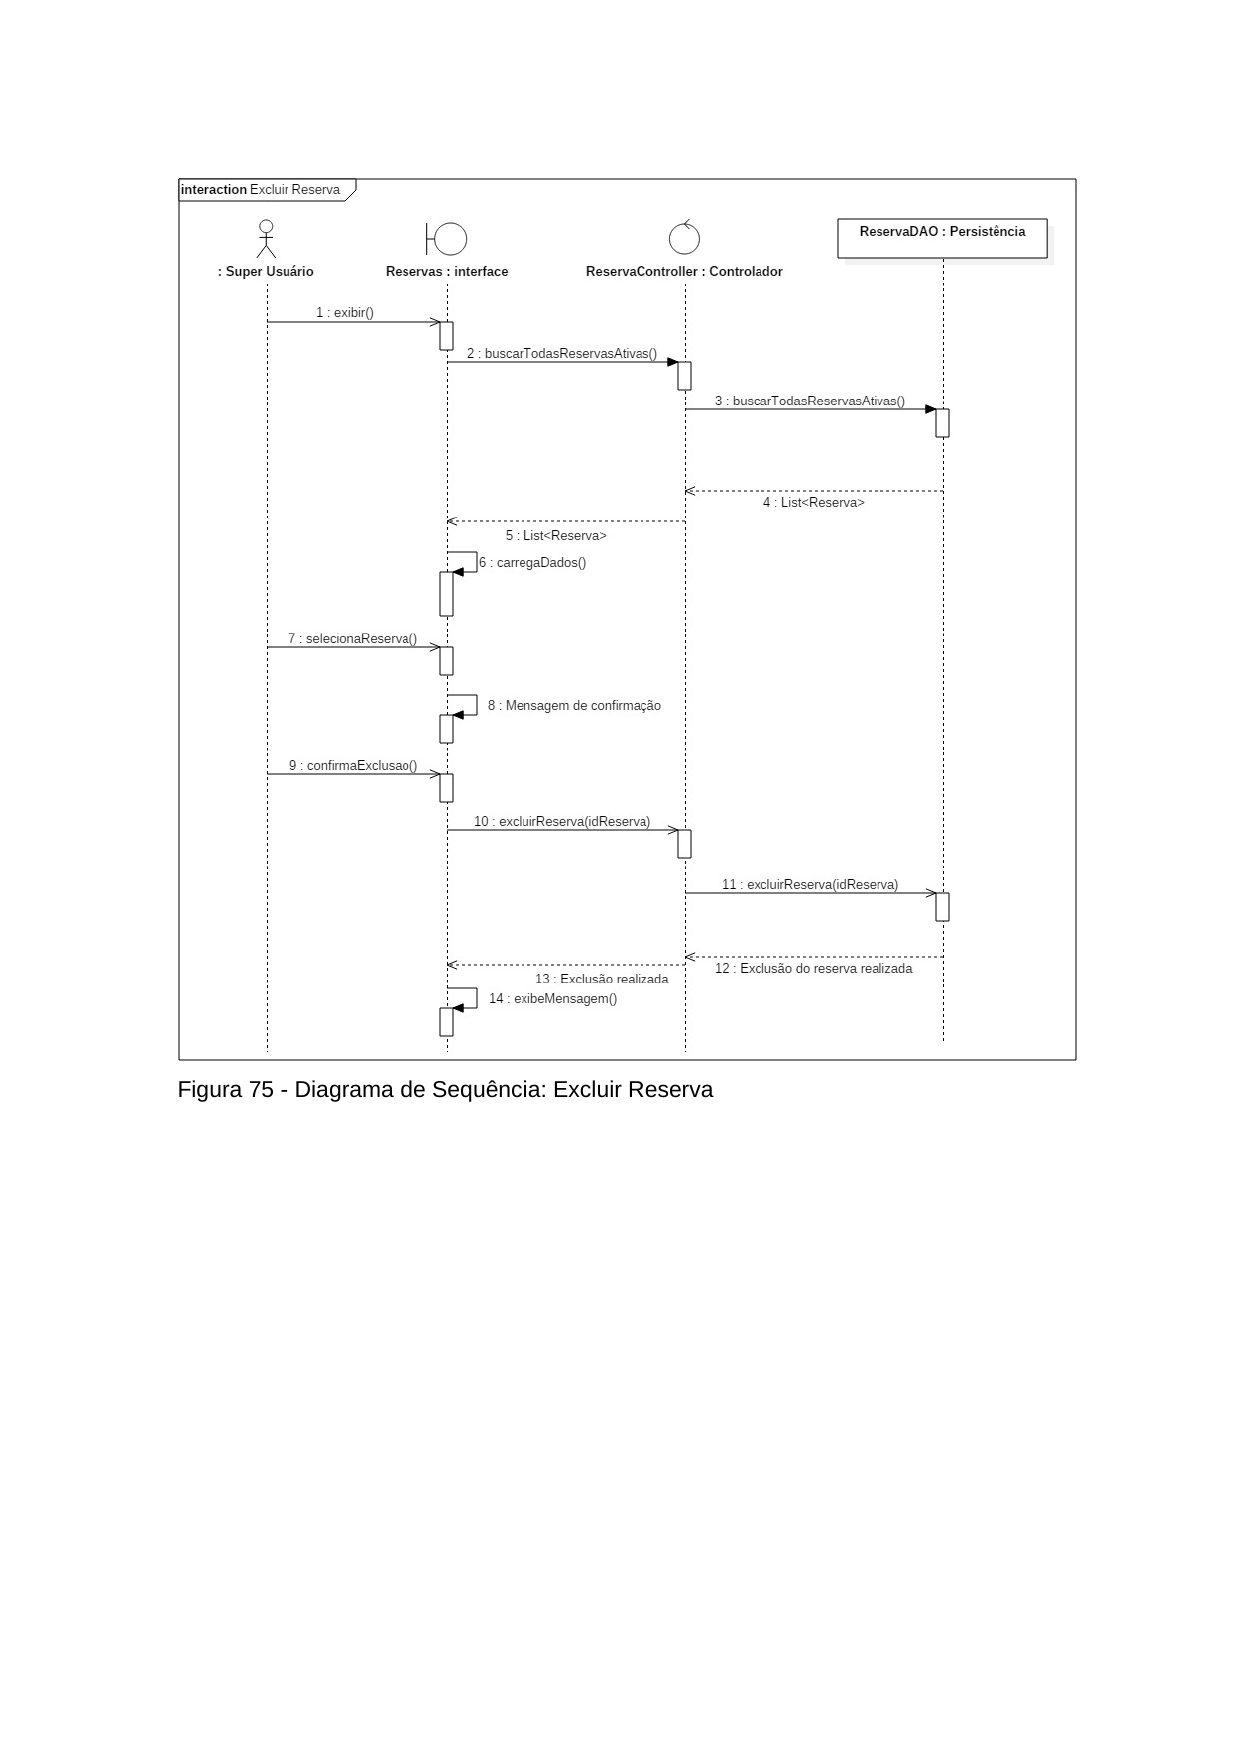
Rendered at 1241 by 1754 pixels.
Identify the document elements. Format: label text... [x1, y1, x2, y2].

text Figura 75 - Diagrama de Sequência: Excluir Reserva [177, 1076, 1122, 1102]
picture [177, 177, 1079, 1062]
